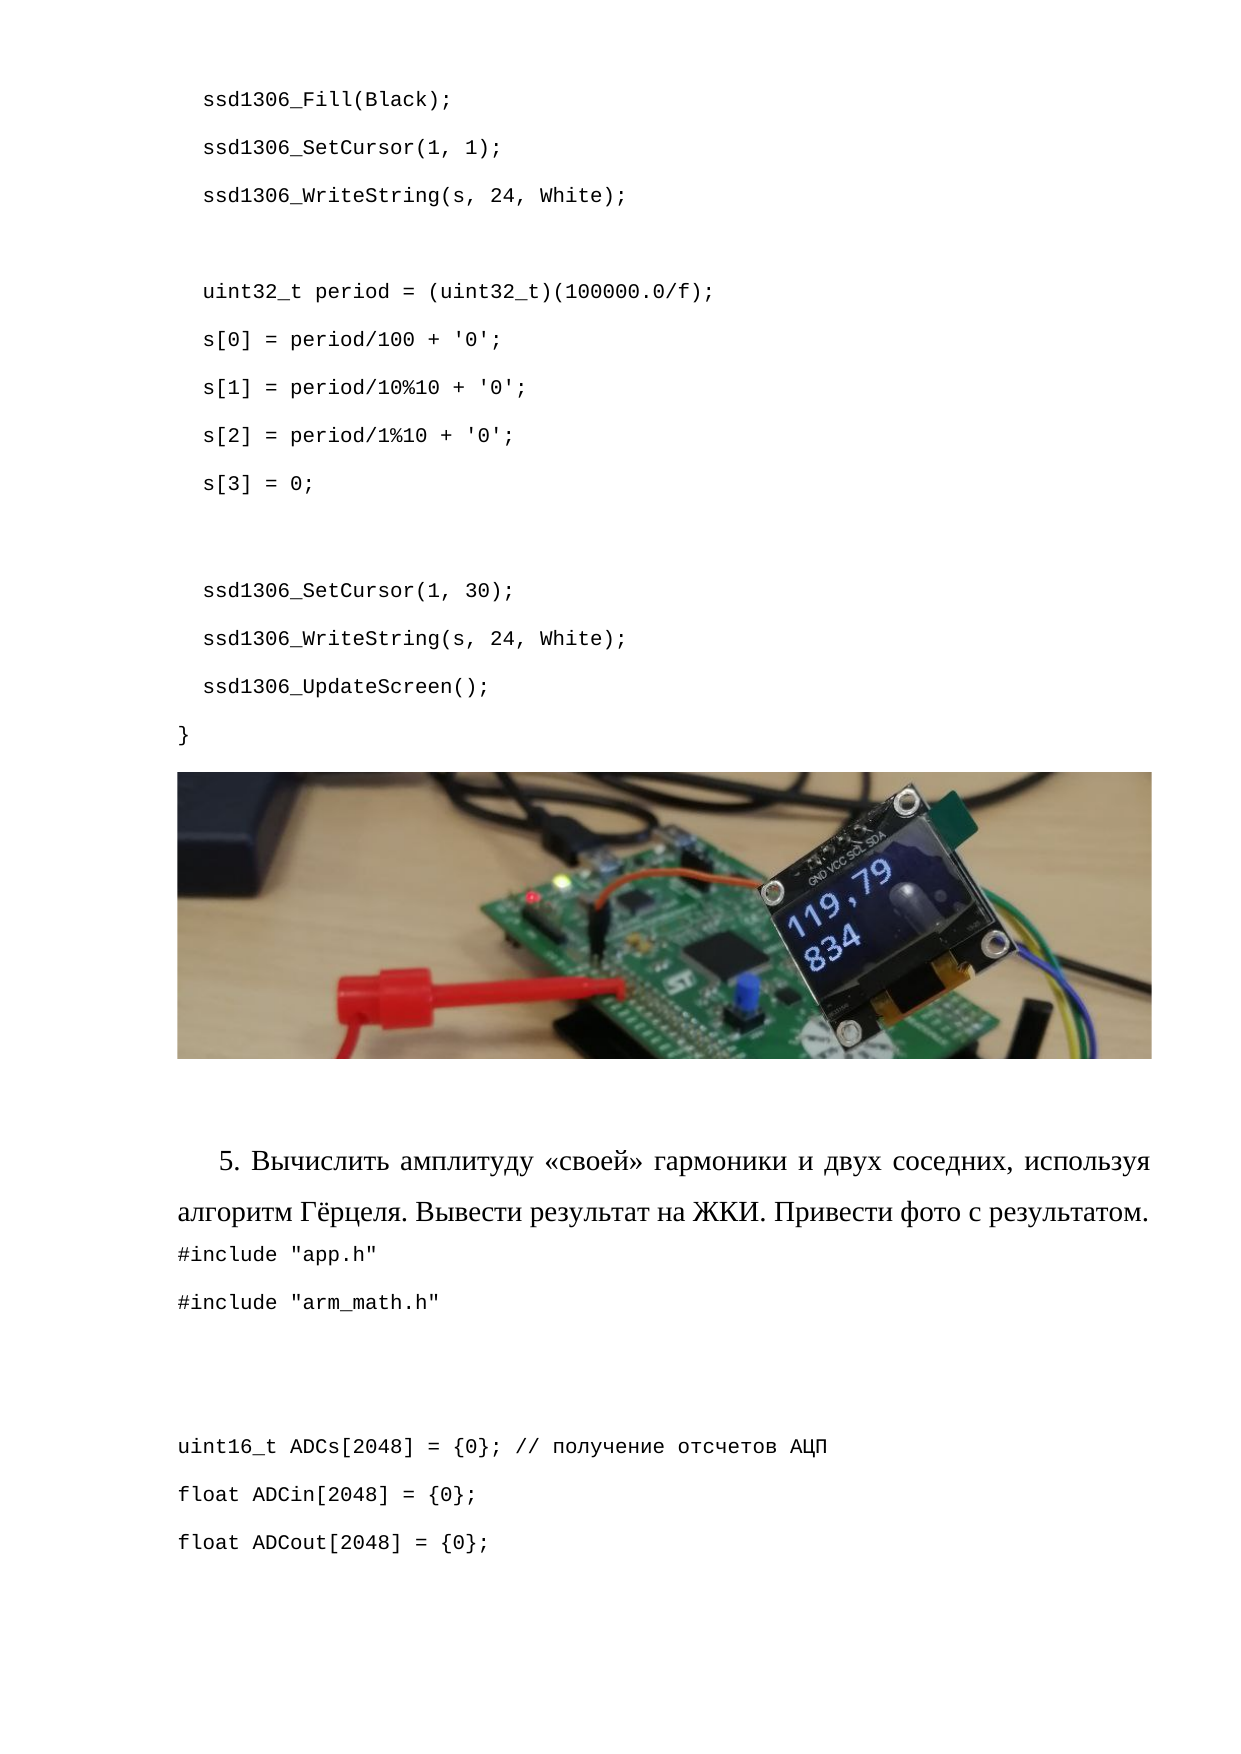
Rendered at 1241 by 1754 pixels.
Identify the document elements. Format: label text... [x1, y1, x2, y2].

picture [177, 772, 1152, 1059]
text float ADCin[2048] = {0}; [177, 1484, 1152, 1508]
text #include "app.h" [177, 1244, 1152, 1268]
text ssd1306_WriteString(s, 24, White); [177, 185, 1152, 208]
text ssd1306_Fill(Black); [177, 89, 1152, 112]
text uint32_t period = (uint32_t)(100000.0/f); [177, 281, 1152, 304]
text float ADCout[2048] = {0}; [177, 1532, 1152, 1556]
text uint16_t ADCs[2048] = {0}; // получение отсчетов АЦП [177, 1436, 1152, 1460]
text s[3] = 0; [177, 473, 1152, 496]
text } [177, 724, 1152, 748]
text 5. Вычислить амплитуду «своей» гармоники и двух соседних, используя алгоритм Гёрцеля. Вывести результат на ЖКИ. Привести фото с результатом. [177, 1143, 1152, 1227]
text s[2] = period/1%10 + '0'; [177, 425, 1152, 448]
text ssd1306_SetCursor(1, 1); [177, 137, 1152, 160]
text #include "arm_math.h" [177, 1292, 1152, 1316]
text ssd1306_WriteString(s, 24, White); [177, 628, 1152, 652]
text s[1] = period/10%10 + '0'; [177, 377, 1152, 400]
text s[0] = period/100 + '0'; [177, 329, 1152, 352]
text ssd1306_UpdateScreen(); [177, 676, 1152, 700]
text ssd1306_SetCursor(1, 30); [177, 580, 1152, 604]
